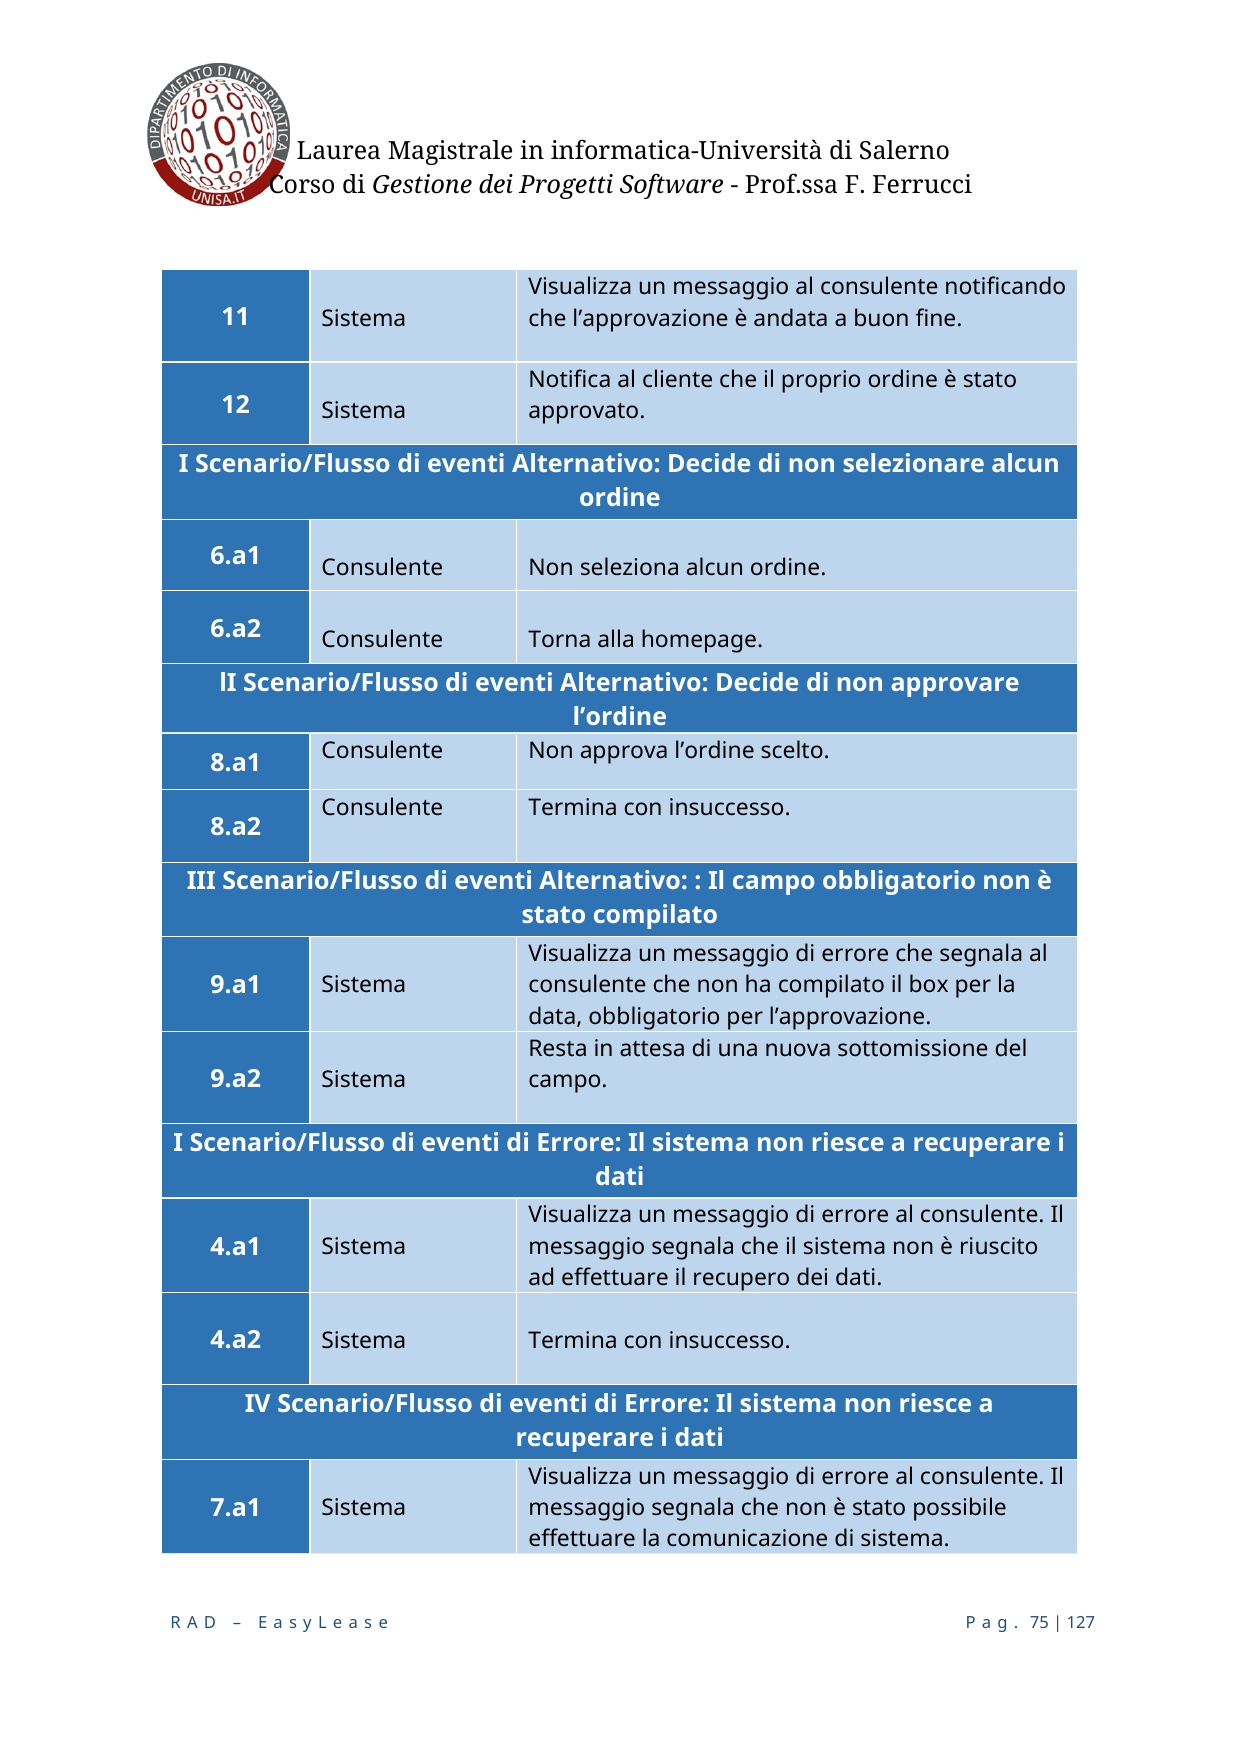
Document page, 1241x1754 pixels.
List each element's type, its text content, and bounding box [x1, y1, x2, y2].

table_cell Consulente [311, 591, 516, 663]
table_cell Non approva l’ordine scelto. [517, 734, 1077, 789]
table_cell Consulente [311, 790, 516, 862]
table_cell Resta in attesa di una nuova sottomissione del campo. [517, 1032, 1077, 1123]
table_cell I Scenario/Flusso di eventi Alternativo: Decide di non selezionare alcun ordine [162, 445, 1077, 519]
table_cell Torna alla homepage. [517, 591, 1077, 663]
table_cell 6.a1 [162, 520, 309, 590]
table_cell Termina con insuccesso. [517, 1293, 1077, 1384]
table_cell Visualizza un messaggio al consulente notificando che l’approvazione è andata a buon fine. [517, 270, 1077, 361]
table_cell 6.a2 [162, 591, 309, 663]
table_cell III Scenario/Flusso di eventi Alternativo: : Il campo obbligatorio non è stato compilato [162, 863, 1077, 936]
table_cell Sistema [311, 363, 516, 444]
table_cell Sistema [311, 270, 516, 361]
table_cell 9.a2 [162, 1032, 309, 1123]
picture [147, 63, 290, 206]
table_cell Visualizza un messaggio di errore al consulente. Il messaggio segnala che il sistema non è riuscito ad effettuare il recupero dei dati. [517, 1199, 1077, 1292]
table_cell I Scenario/Flusso di eventi di Errore: Il sistema non riesce a recuperare i dati [162, 1124, 1077, 1197]
table_cell Sistema [311, 1032, 516, 1123]
table_cell 12 [162, 363, 309, 444]
table_cell Visualizza un messaggio di errore che segnala al consulente che non ha compilato il box per la data, obbligatorio per l’approvazione. [517, 937, 1077, 1031]
table_cell Sistema [311, 1199, 516, 1292]
table_cell 11 [162, 270, 309, 361]
table_cell 9.a1 [162, 937, 309, 1031]
table_cell Sistema [311, 1460, 516, 1553]
table_cell lI Scenario/Flusso di eventi Alternativo: Decide di non approvare l’ordine [162, 664, 1077, 732]
table_cell Visualizza un messaggio di errore al consulente. Il messaggio segnala che non è stato possibile effettuare la comunicazione di sistema. [517, 1460, 1077, 1553]
table_cell 4.a1 [162, 1199, 309, 1292]
table_cell Consulente [311, 520, 516, 590]
table_cell Non seleziona alcun ordine. [517, 520, 1077, 590]
table_cell IV Scenario/Flusso di eventi di Errore: Il sistema non riesce a recuperare i dati [162, 1385, 1077, 1459]
table_cell 8.a1 [162, 734, 309, 789]
table_cell Sistema [311, 1293, 516, 1384]
table_cell 4.a2 [162, 1293, 309, 1384]
table_cell Notifica al cliente che il proprio ordine è stato approvato. [517, 363, 1077, 444]
table_cell 7.a1 [162, 1460, 309, 1553]
table_cell Termina con insuccesso. [517, 790, 1077, 862]
table_cell Consulente [311, 734, 516, 789]
table_cell 8.a2 [162, 790, 309, 862]
table_cell Sistema [311, 937, 516, 1031]
